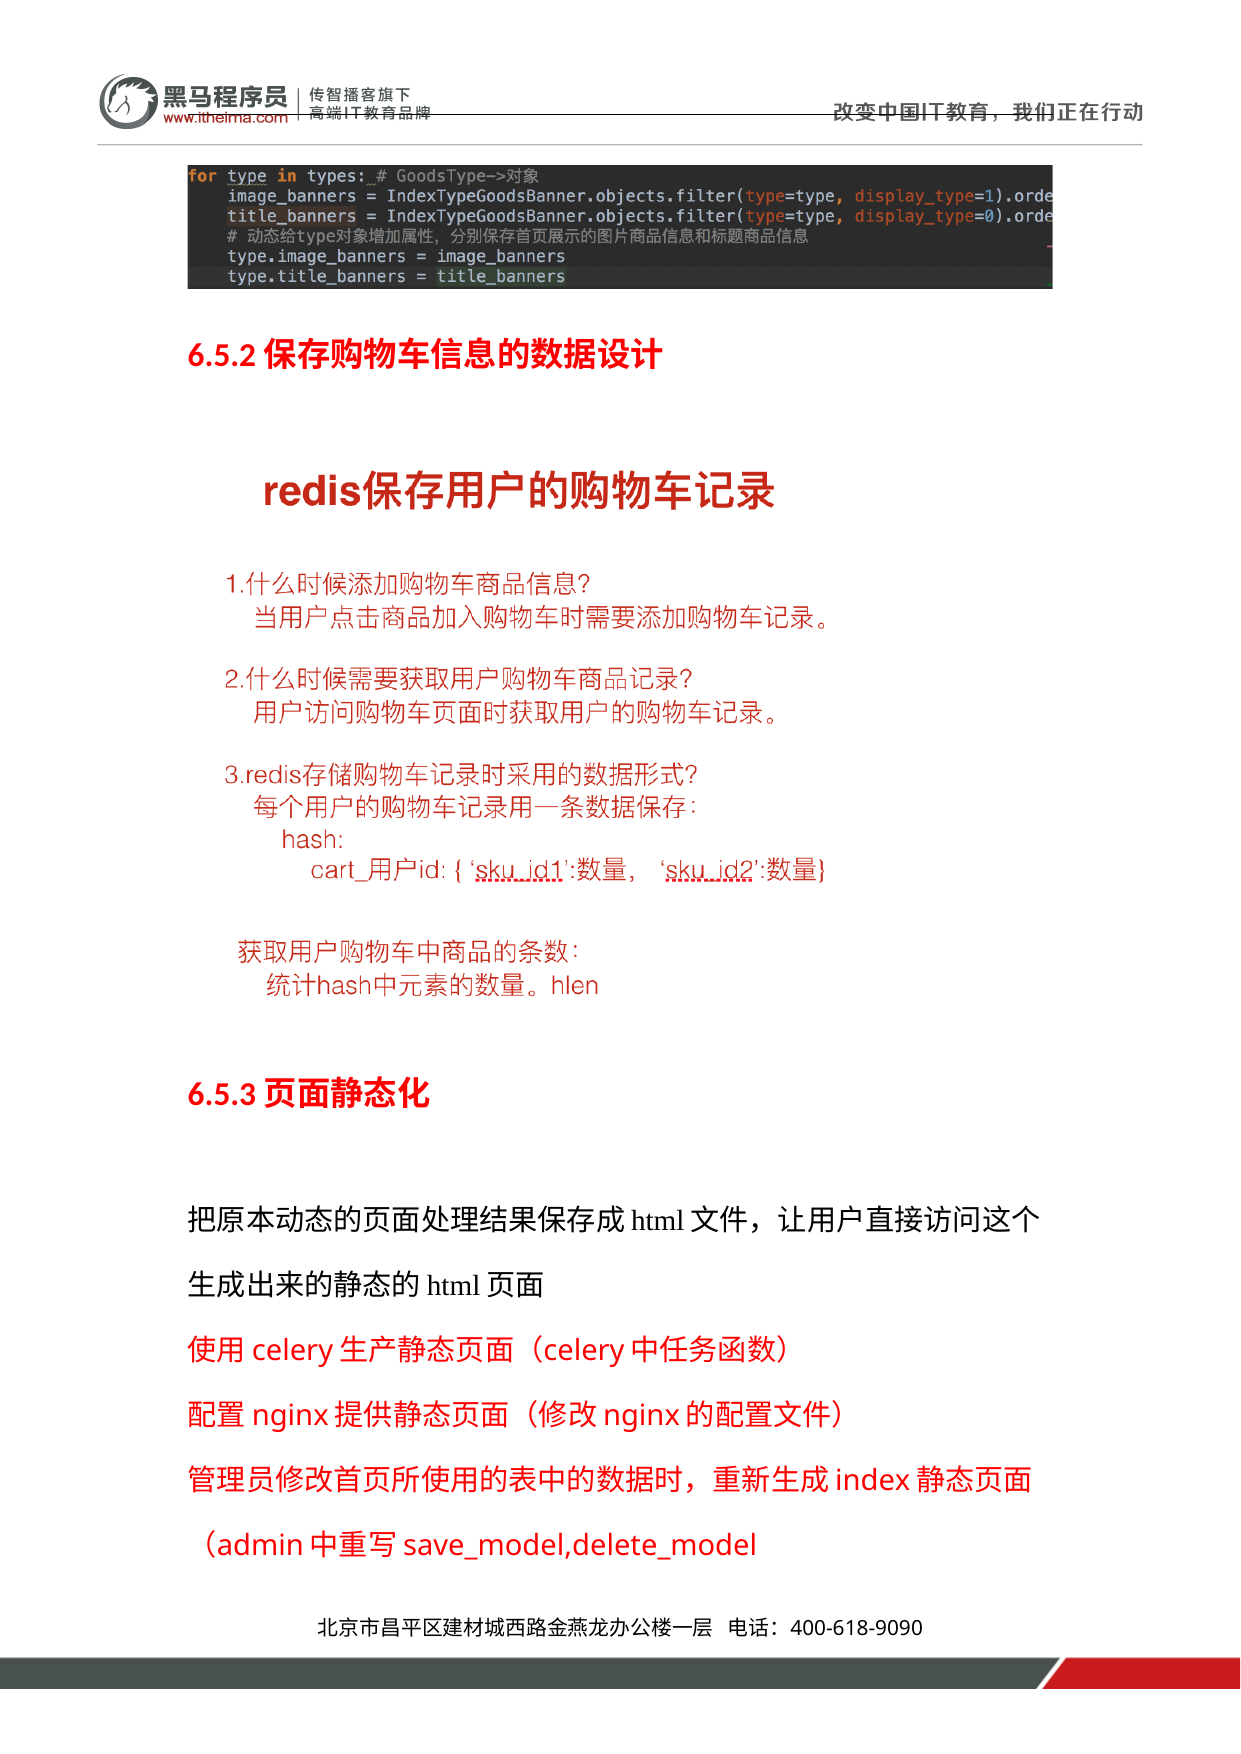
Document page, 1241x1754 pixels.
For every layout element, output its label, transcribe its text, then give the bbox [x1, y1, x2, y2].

text 管理员修改首页所使用的表中的数据时，重新生成index静态页面（admin中重写save_model,delete_model [187, 1446, 1053, 1576]
text 使用celery生产静态页面（celery中任务函数） [187, 1316, 1053, 1381]
picture [0, 1599, 1241, 1689]
subtitle 6.5.3 页面静态化 [187, 1058, 1053, 1123]
picture [187, 447, 910, 1031]
text 把原本动态的页面处理结果保存成html文件，让用户直接访问这个生成出来的静态的html页面 [187, 1186, 1053, 1316]
picture [187, 165, 1053, 289]
subtitle 6.5.2 保存购物车信息的数据设计 [187, 319, 1053, 384]
picture [0, 3, 1241, 153]
text 配置nginx提供静态页面（修改nginx的配置文件） [187, 1381, 1053, 1446]
